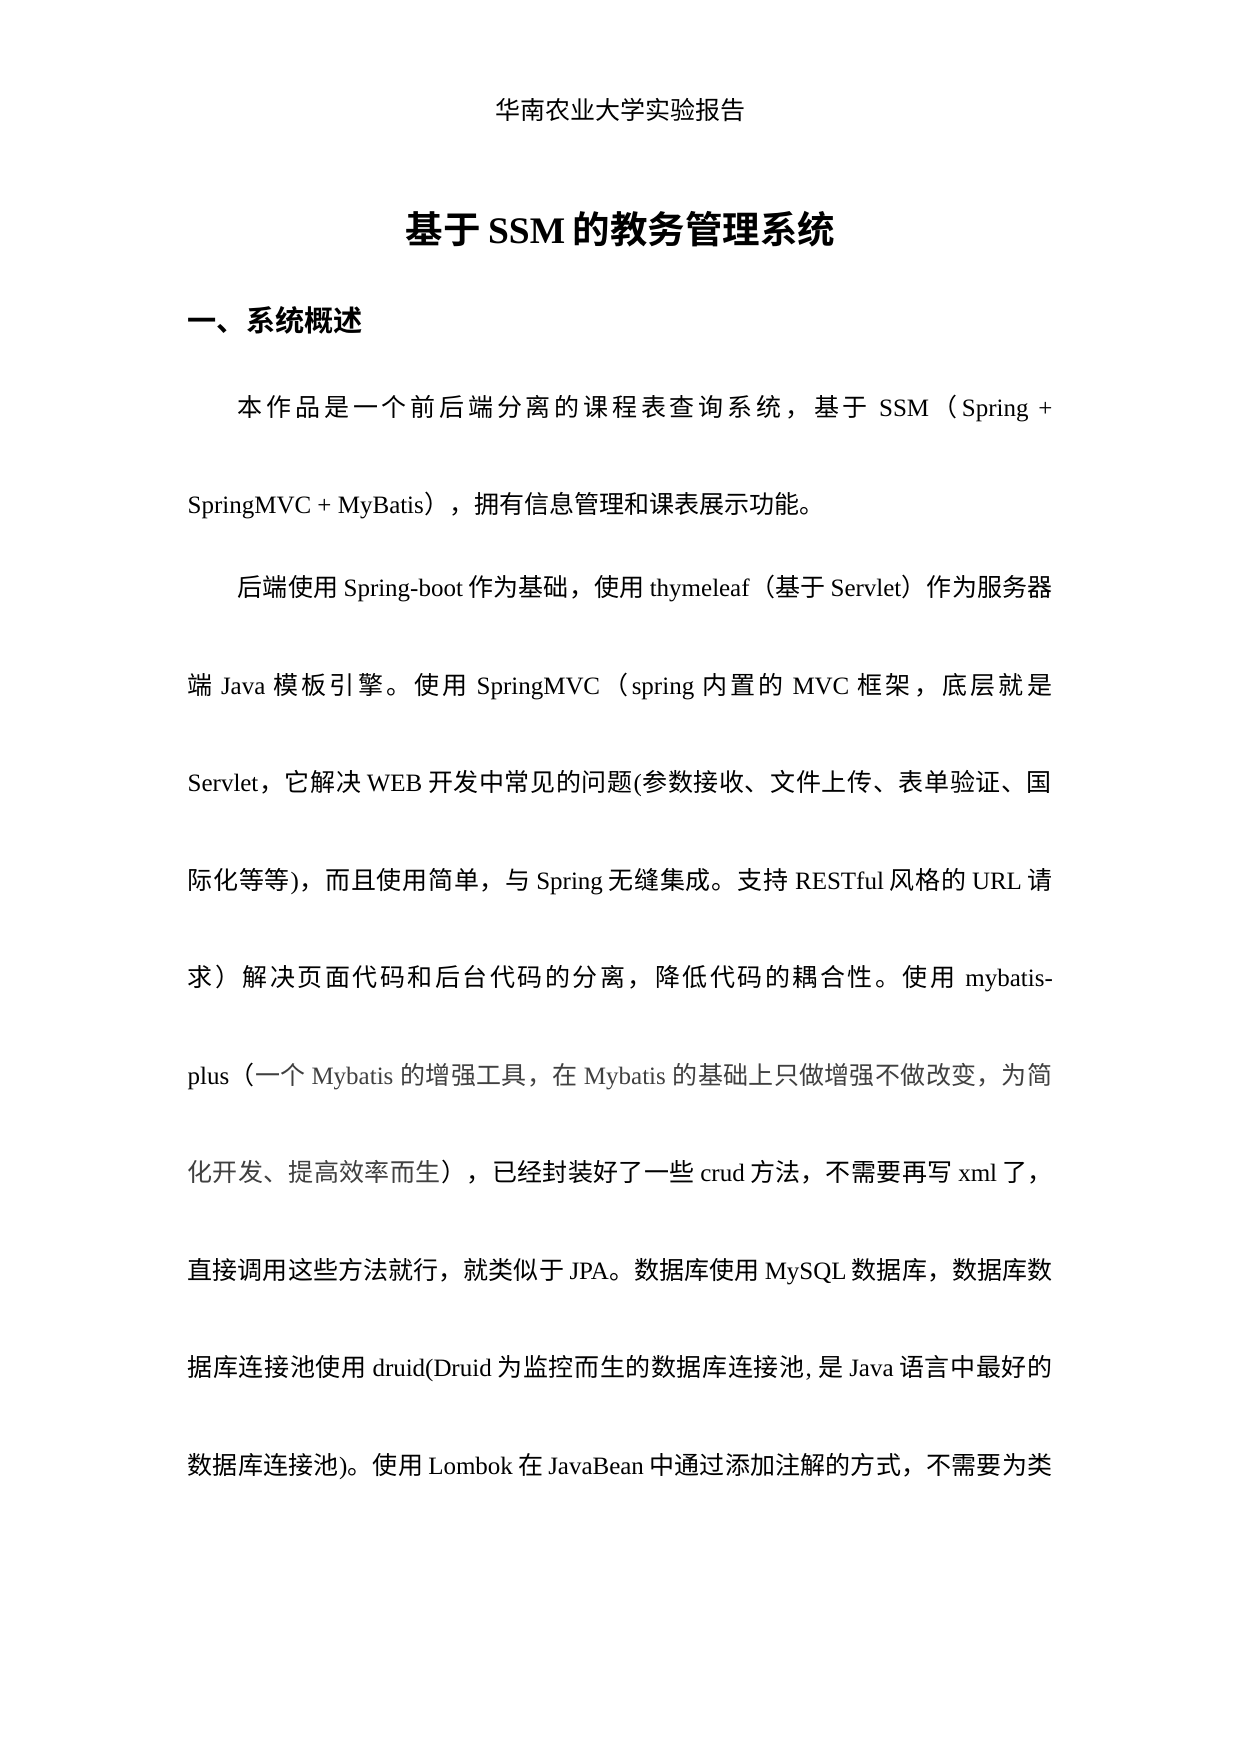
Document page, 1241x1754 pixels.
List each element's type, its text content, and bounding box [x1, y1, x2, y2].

text 基于SSM的教务管理系统 [187, 194, 1053, 259]
text 本作品是一个前后端分离的课程表查询系统，基于SSM（Spring + SpringMVC + MyBatis），拥有信息管理和课表展示功能。 [187, 373, 1053, 535]
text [187, 553, 1053, 1496]
text 一、系统概述 [187, 287, 1053, 352]
